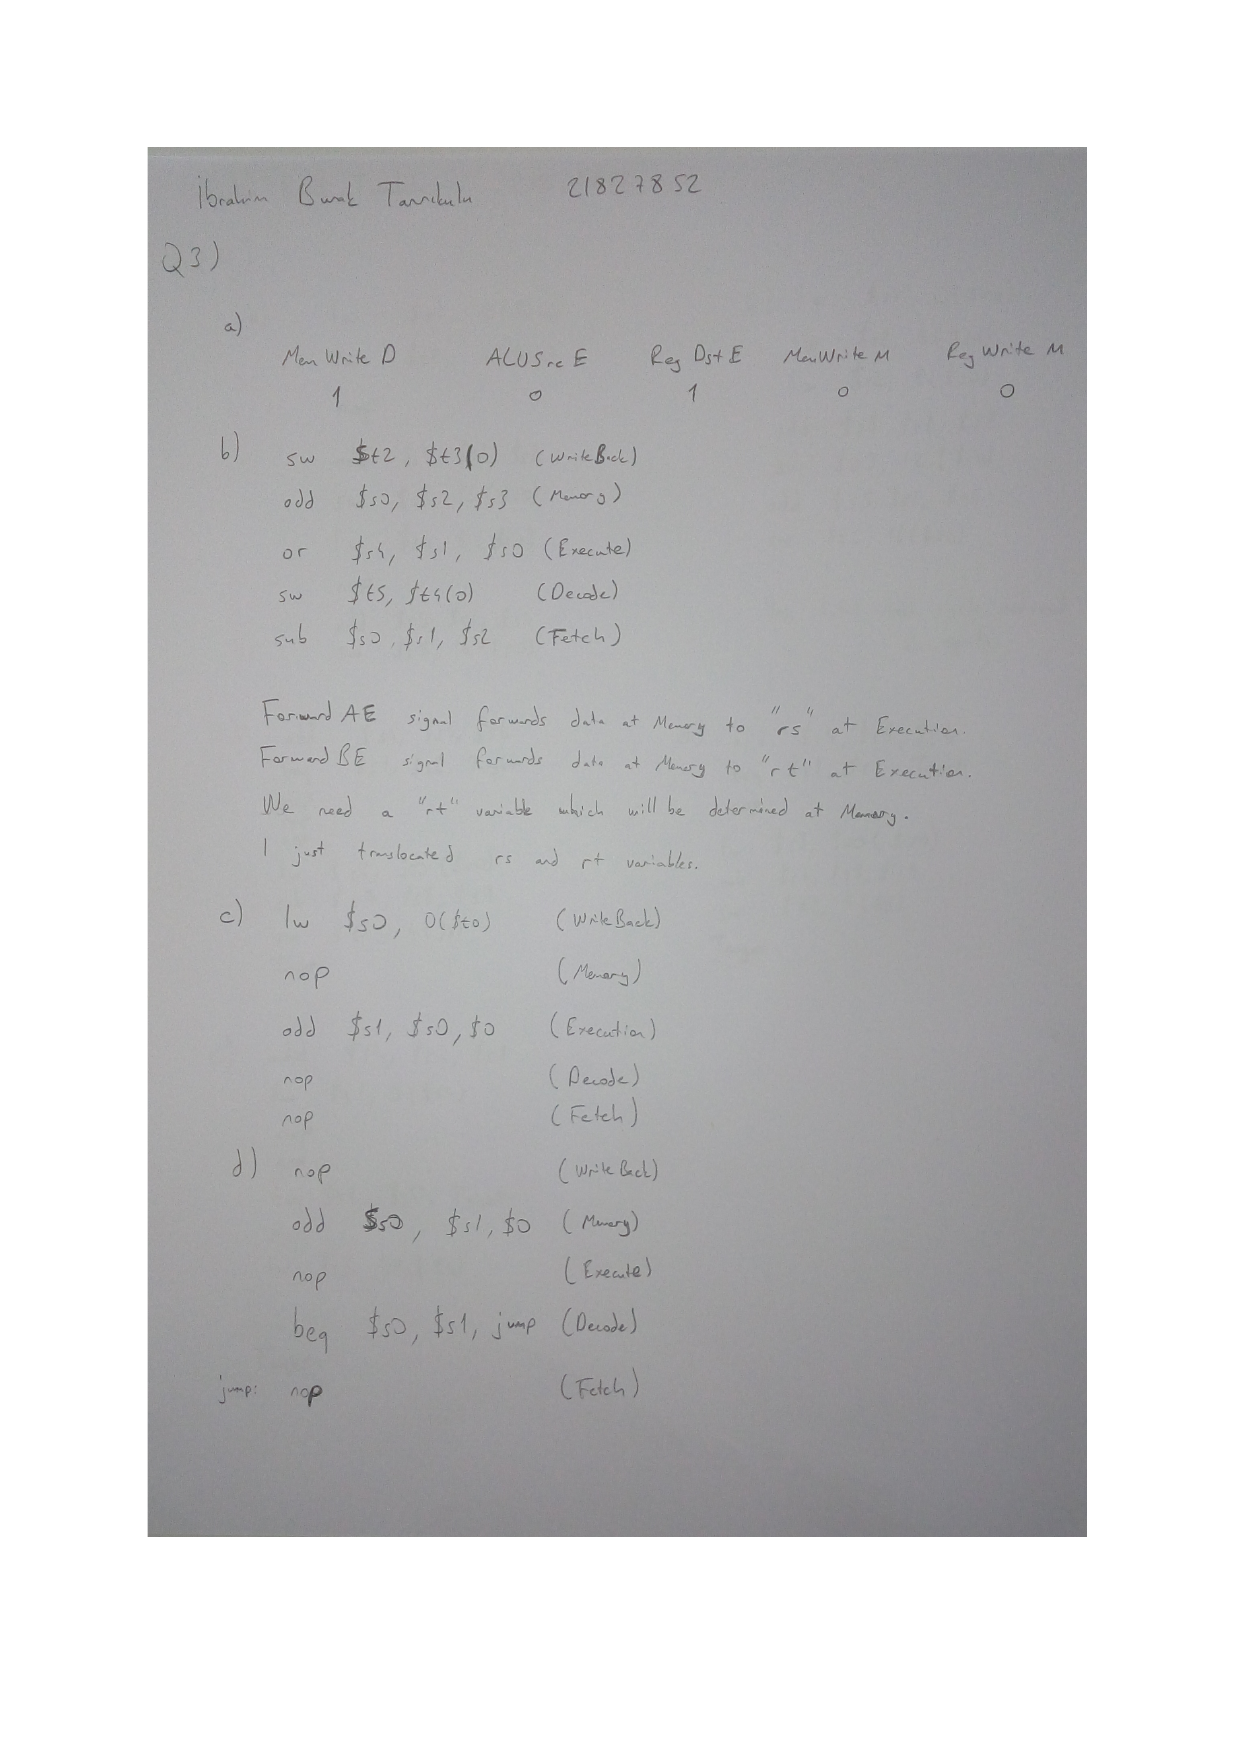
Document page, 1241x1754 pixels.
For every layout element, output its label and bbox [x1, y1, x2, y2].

picture [147, 147, 1087, 1537]
